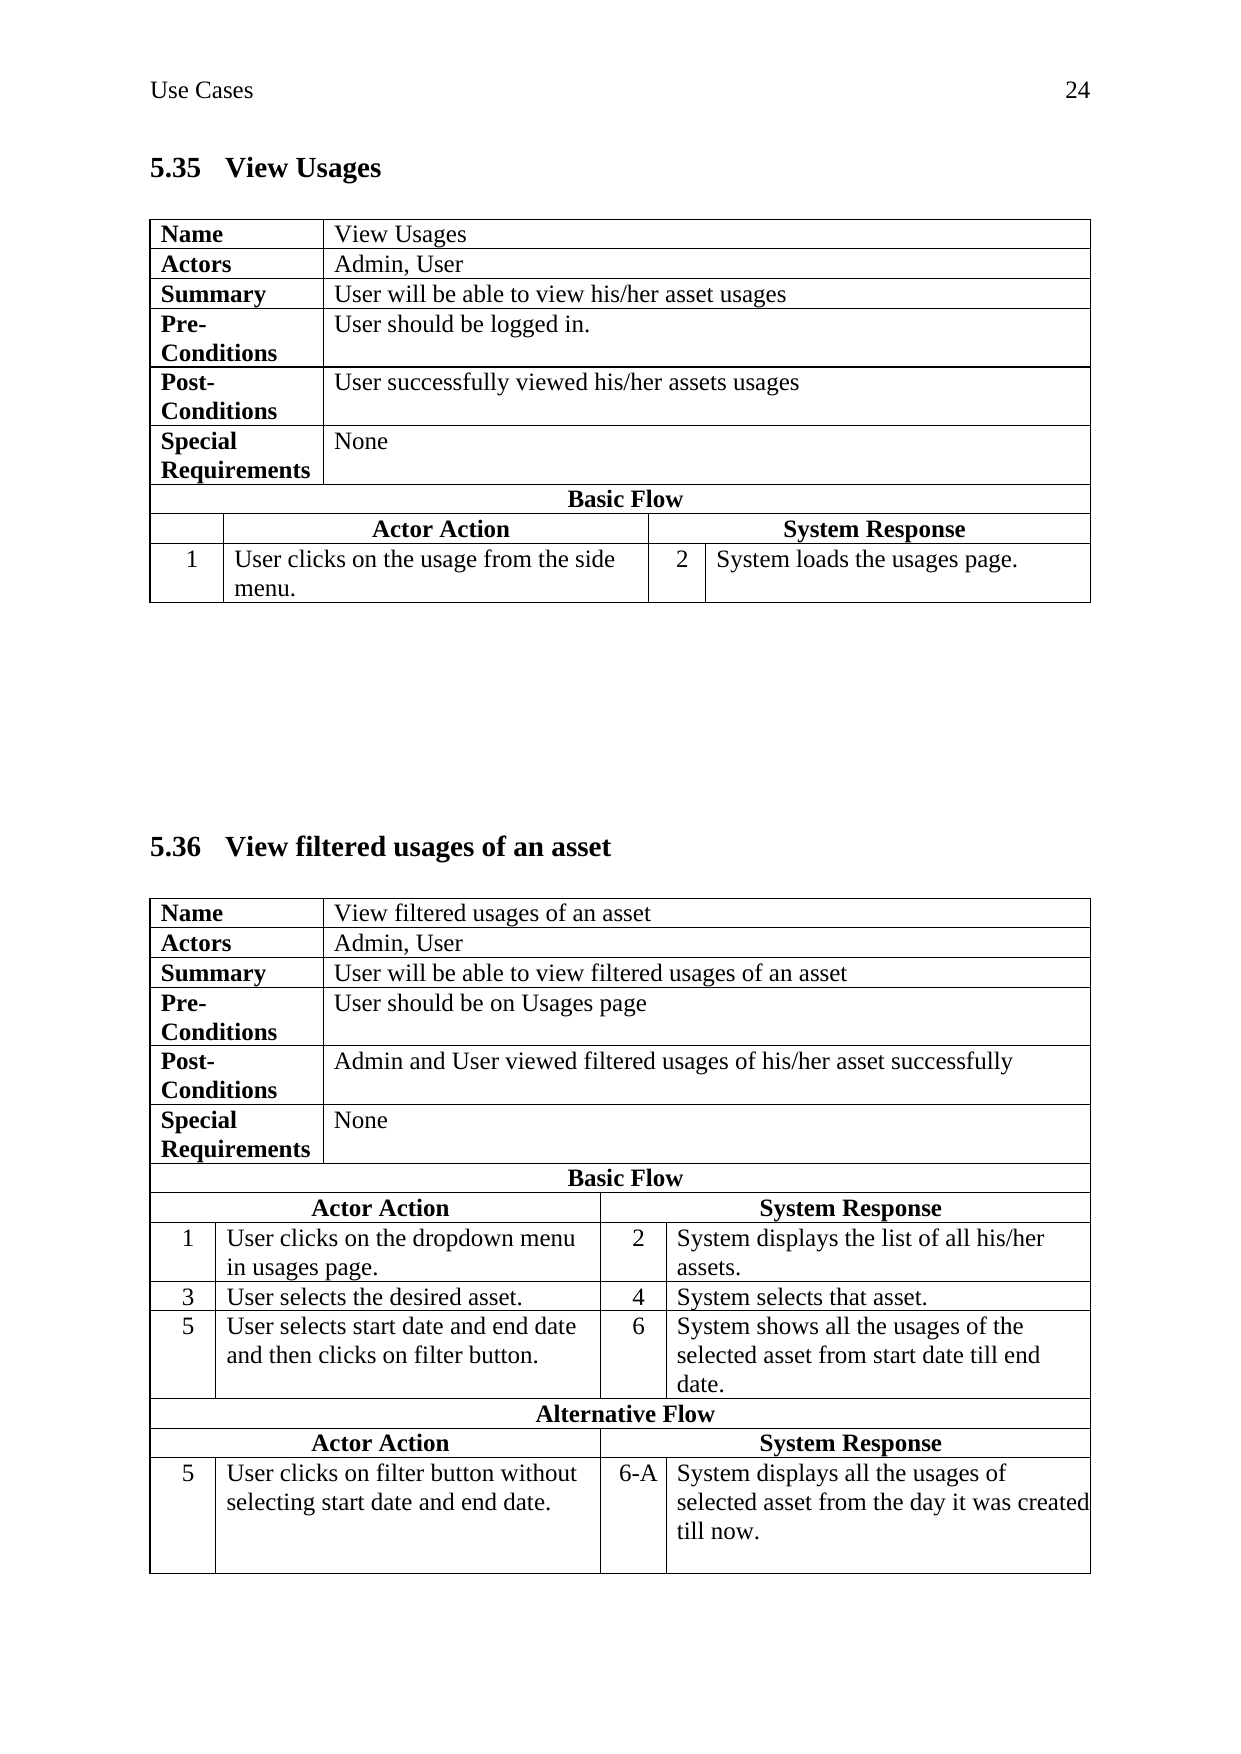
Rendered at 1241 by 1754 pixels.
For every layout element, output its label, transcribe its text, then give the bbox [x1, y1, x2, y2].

table_cell User should be logged in. [324, 309, 1090, 366]
table_cell Actor Action [224, 514, 648, 543]
table_cell Actors [151, 928, 323, 957]
table_cell User selects the desired asset. [216, 1282, 600, 1310]
table_cell User will be able to view his/her asset usages [324, 279, 1090, 308]
table_cell Admin and User viewed filtered usages of his/her asset successfully [324, 1046, 1090, 1104]
table_cell Actor Action [151, 1429, 600, 1457]
table_cell 1 [151, 544, 223, 602]
table_cell 5 [151, 1458, 215, 1573]
table_cell System Response [601, 1193, 1090, 1222]
table_cell Pre-Conditions [151, 309, 323, 366]
table_header View Usages [324, 220, 1090, 248]
table_cell 3 [151, 1282, 215, 1310]
table_cell 5 [151, 1311, 215, 1398]
table_cell User successfully viewed his/her assets usages [324, 368, 1090, 425]
subtitle View filtered usages of an asset [150, 829, 1090, 862]
table_cell Alternative Flow [151, 1399, 1090, 1427]
table_cell Actors [151, 249, 323, 278]
table_cell None [324, 426, 1090, 483]
table_header Name [151, 220, 323, 248]
table_cell Basic Flow [151, 1164, 1090, 1192]
table_cell System displays all the usages of selected asset from the day it was created till now. [667, 1458, 1090, 1573]
table_cell 2 [601, 1223, 666, 1281]
table_cell Actor Action [151, 1193, 600, 1222]
table_cell 6 [601, 1311, 666, 1398]
table_cell System displays the list of all his/her assets. [667, 1223, 1090, 1281]
table_cell 1 [151, 1223, 215, 1281]
table_cell Special Requirements [151, 426, 323, 483]
table_cell User will be able to view filtered usages of an asset [324, 958, 1090, 987]
table_cell User clicks on the dropdown menu in usages page. [216, 1223, 600, 1281]
table_cell Admin, User [324, 928, 1090, 957]
table_cell Pre-Conditions [151, 988, 323, 1045]
table_cell Summary [151, 279, 323, 308]
table_cell System selects that asset. [667, 1282, 1090, 1310]
table_header Name [151, 899, 323, 927]
table_header View filtered usages of an asset [324, 899, 1090, 927]
table_cell None [324, 1105, 1090, 1162]
table_cell User clicks on the usage from the side menu. [224, 544, 648, 602]
table_cell System Response [649, 514, 1090, 543]
table_cell 6-A [601, 1458, 666, 1573]
table_cell Basic Flow [151, 485, 1090, 513]
table_cell Special Requirements [151, 1105, 323, 1162]
table_cell [151, 514, 223, 543]
table_cell 2 [649, 544, 705, 602]
table_cell Summary [151, 958, 323, 987]
table_cell Post-Conditions [151, 368, 323, 425]
table_cell Post-Conditions [151, 1046, 323, 1104]
table_cell Admin, User [324, 249, 1090, 278]
table_cell User should be on Usages page [324, 988, 1090, 1045]
subtitle View Usages [150, 150, 1090, 183]
table_cell User clicks on filter button without selecting start date and end date. [216, 1458, 600, 1573]
table_cell System Response [601, 1429, 1090, 1457]
table_cell System shows all the usages of the selected asset from start date till end date. [667, 1311, 1090, 1398]
table_cell User selects start date and end date and then clicks on filter button. [216, 1311, 600, 1398]
table_cell System loads the usages page. [706, 544, 1090, 602]
table_cell 4 [601, 1282, 666, 1310]
